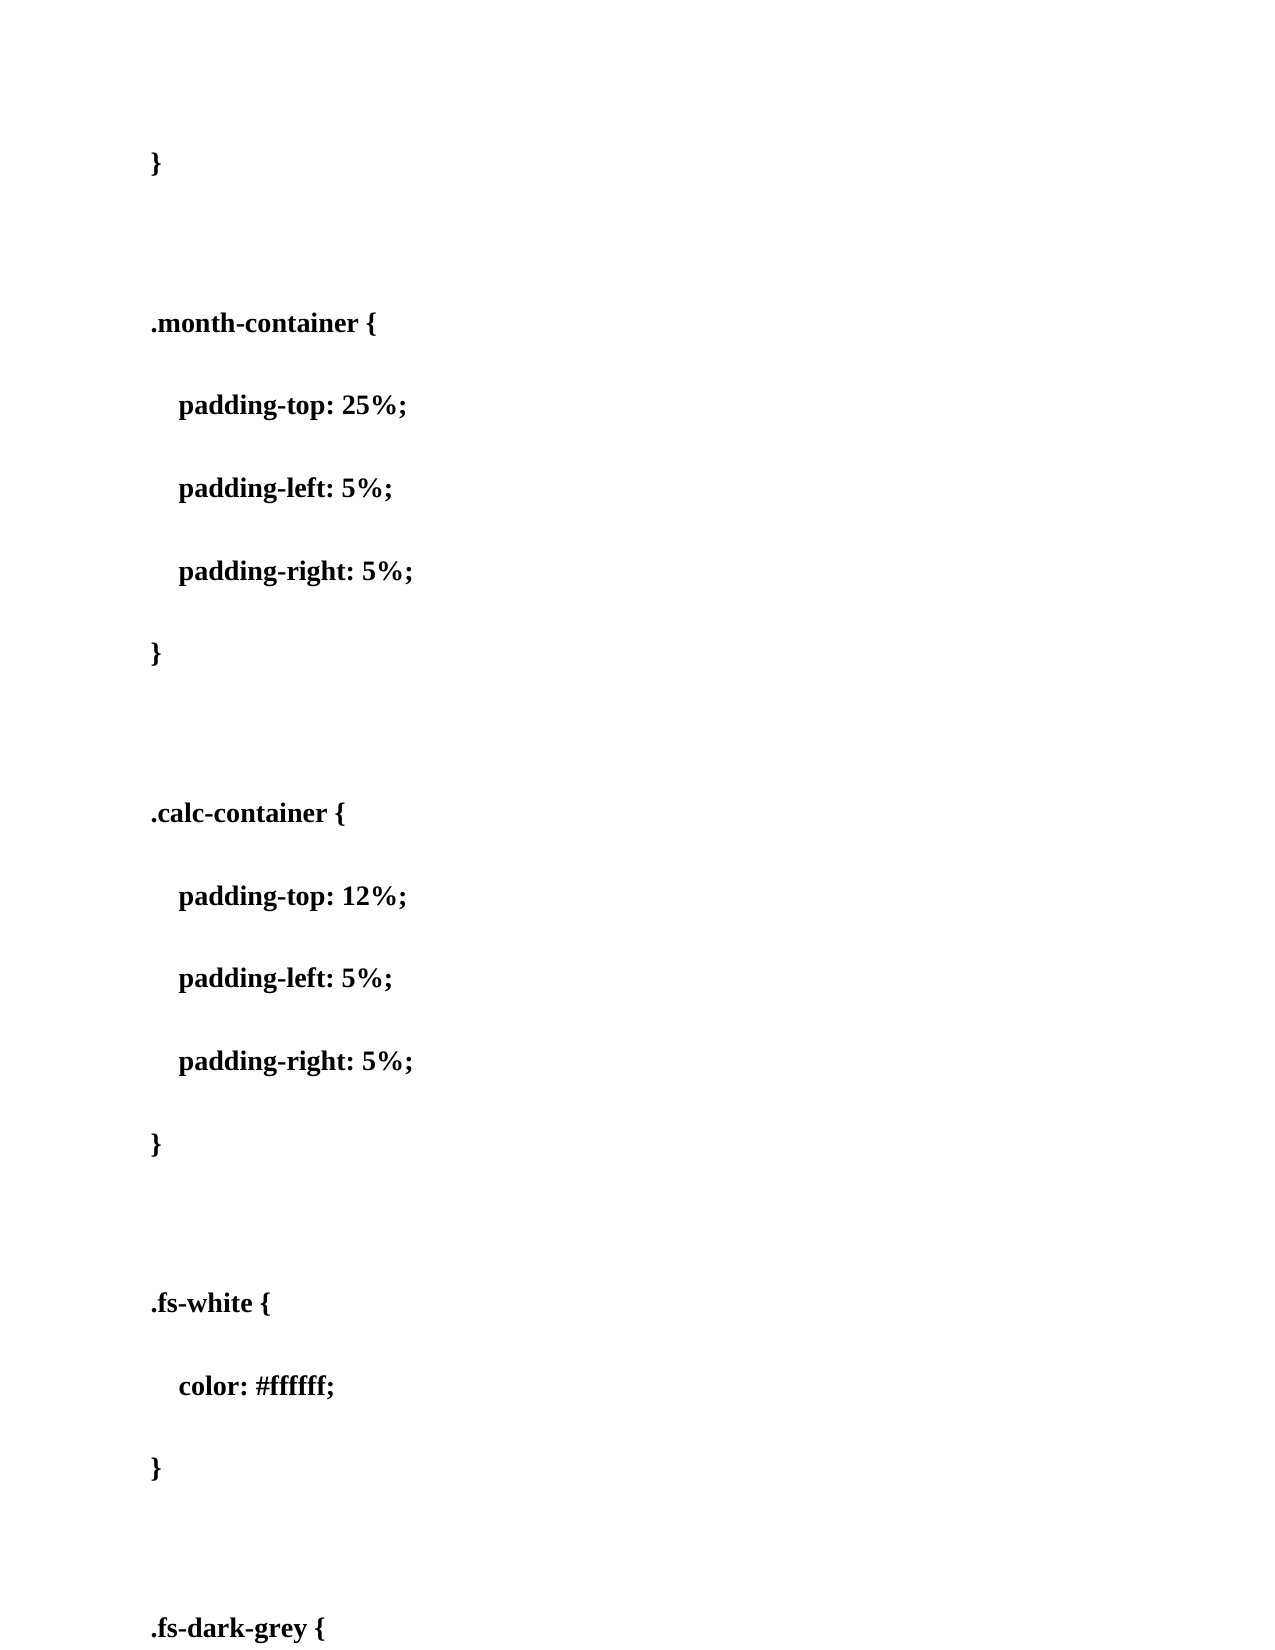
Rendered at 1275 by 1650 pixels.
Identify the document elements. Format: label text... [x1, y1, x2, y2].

text } [150, 146, 1255, 179]
text padding-right: 5%; [150, 1044, 1255, 1076]
text } [150, 637, 1255, 669]
text padding-right: 5%; [150, 554, 1255, 586]
text color: #ffffff; [150, 1369, 1255, 1401]
text padding-top: 12%; [150, 879, 1255, 911]
text } [150, 1127, 1255, 1159]
text .calc-container { [150, 796, 1255, 828]
text .fs-white { [150, 1286, 1255, 1318]
text .fs-dark-grey { [150, 1611, 1255, 1643]
text .month-container { [150, 306, 1255, 338]
text padding-top: 25%; [150, 388, 1255, 421]
text } [150, 1452, 1255, 1484]
text padding-left: 5%; [150, 961, 1255, 994]
text padding-left: 5%; [150, 471, 1255, 503]
